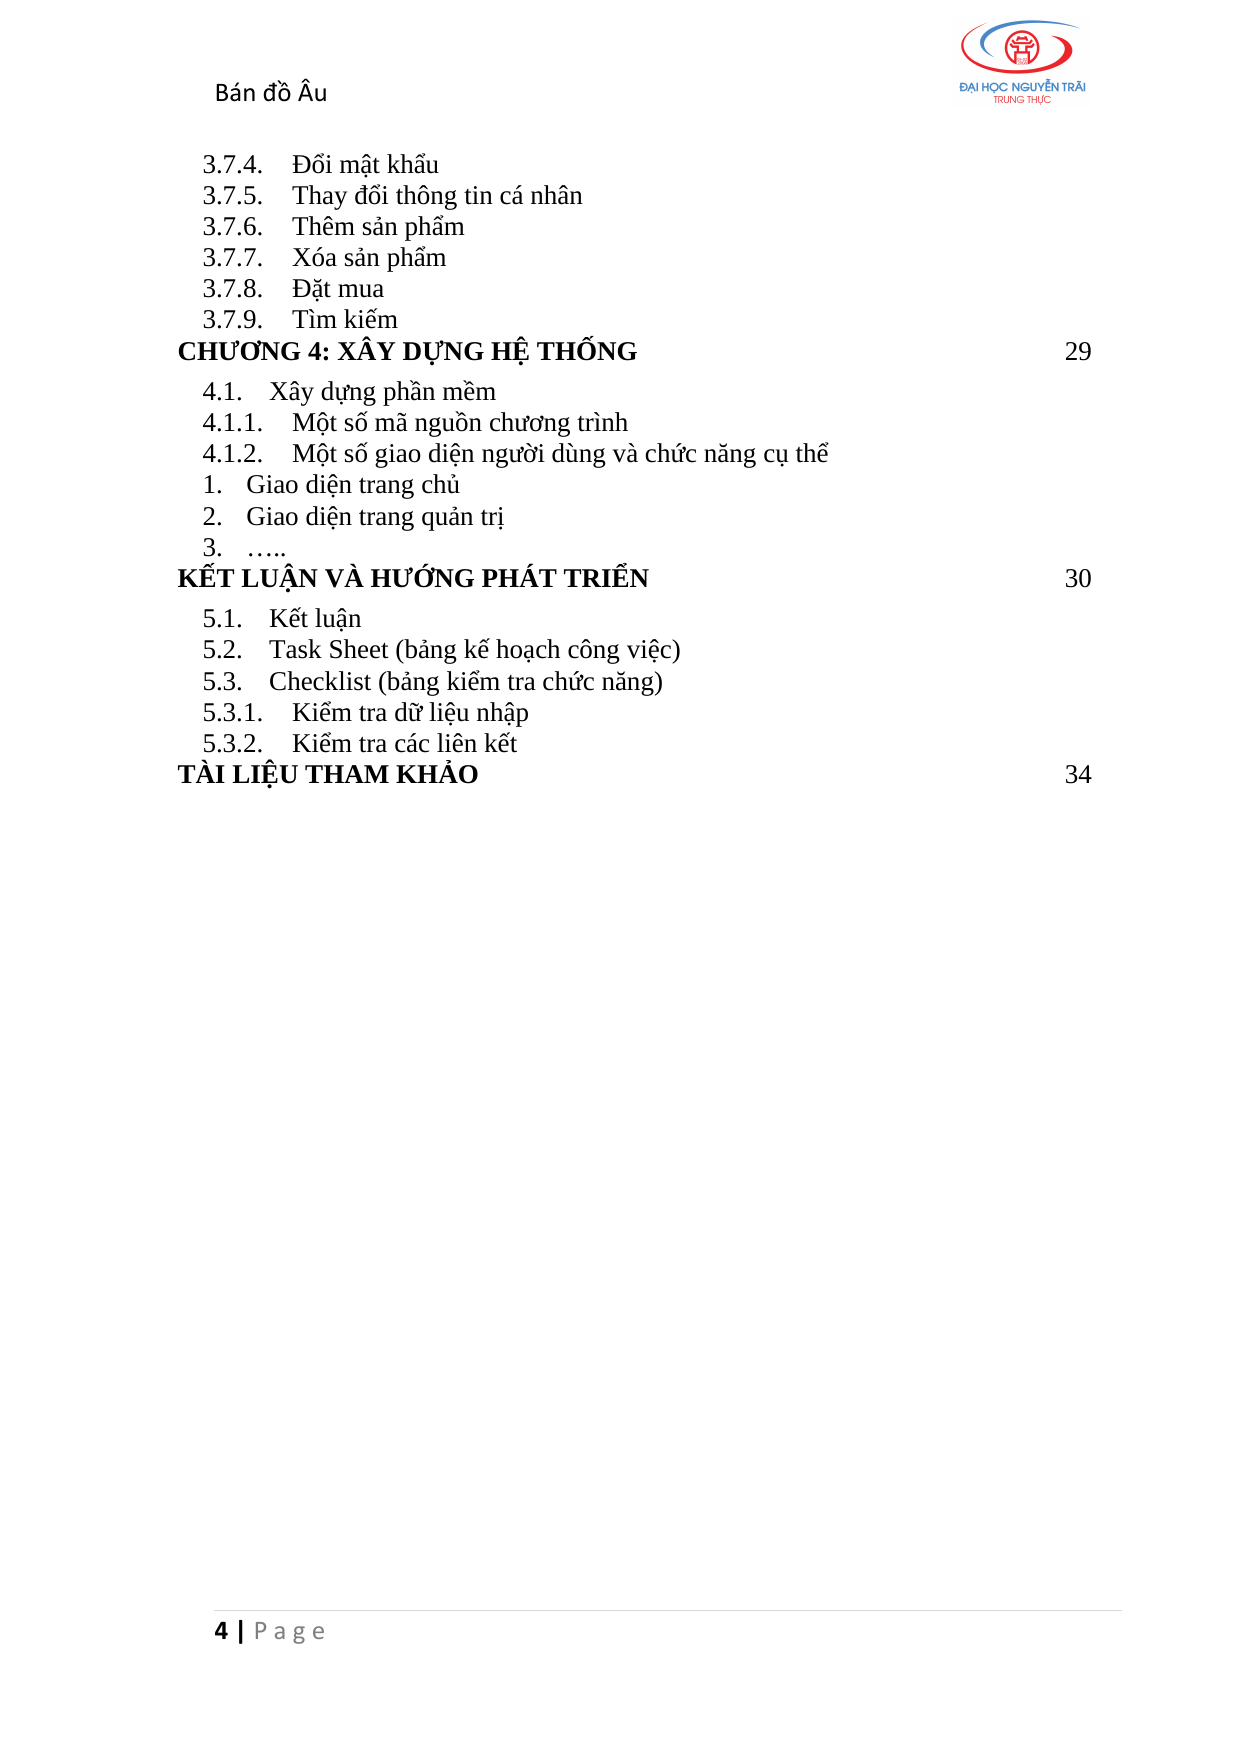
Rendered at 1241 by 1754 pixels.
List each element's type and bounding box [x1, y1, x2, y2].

picture [952, 15, 1092, 108]
